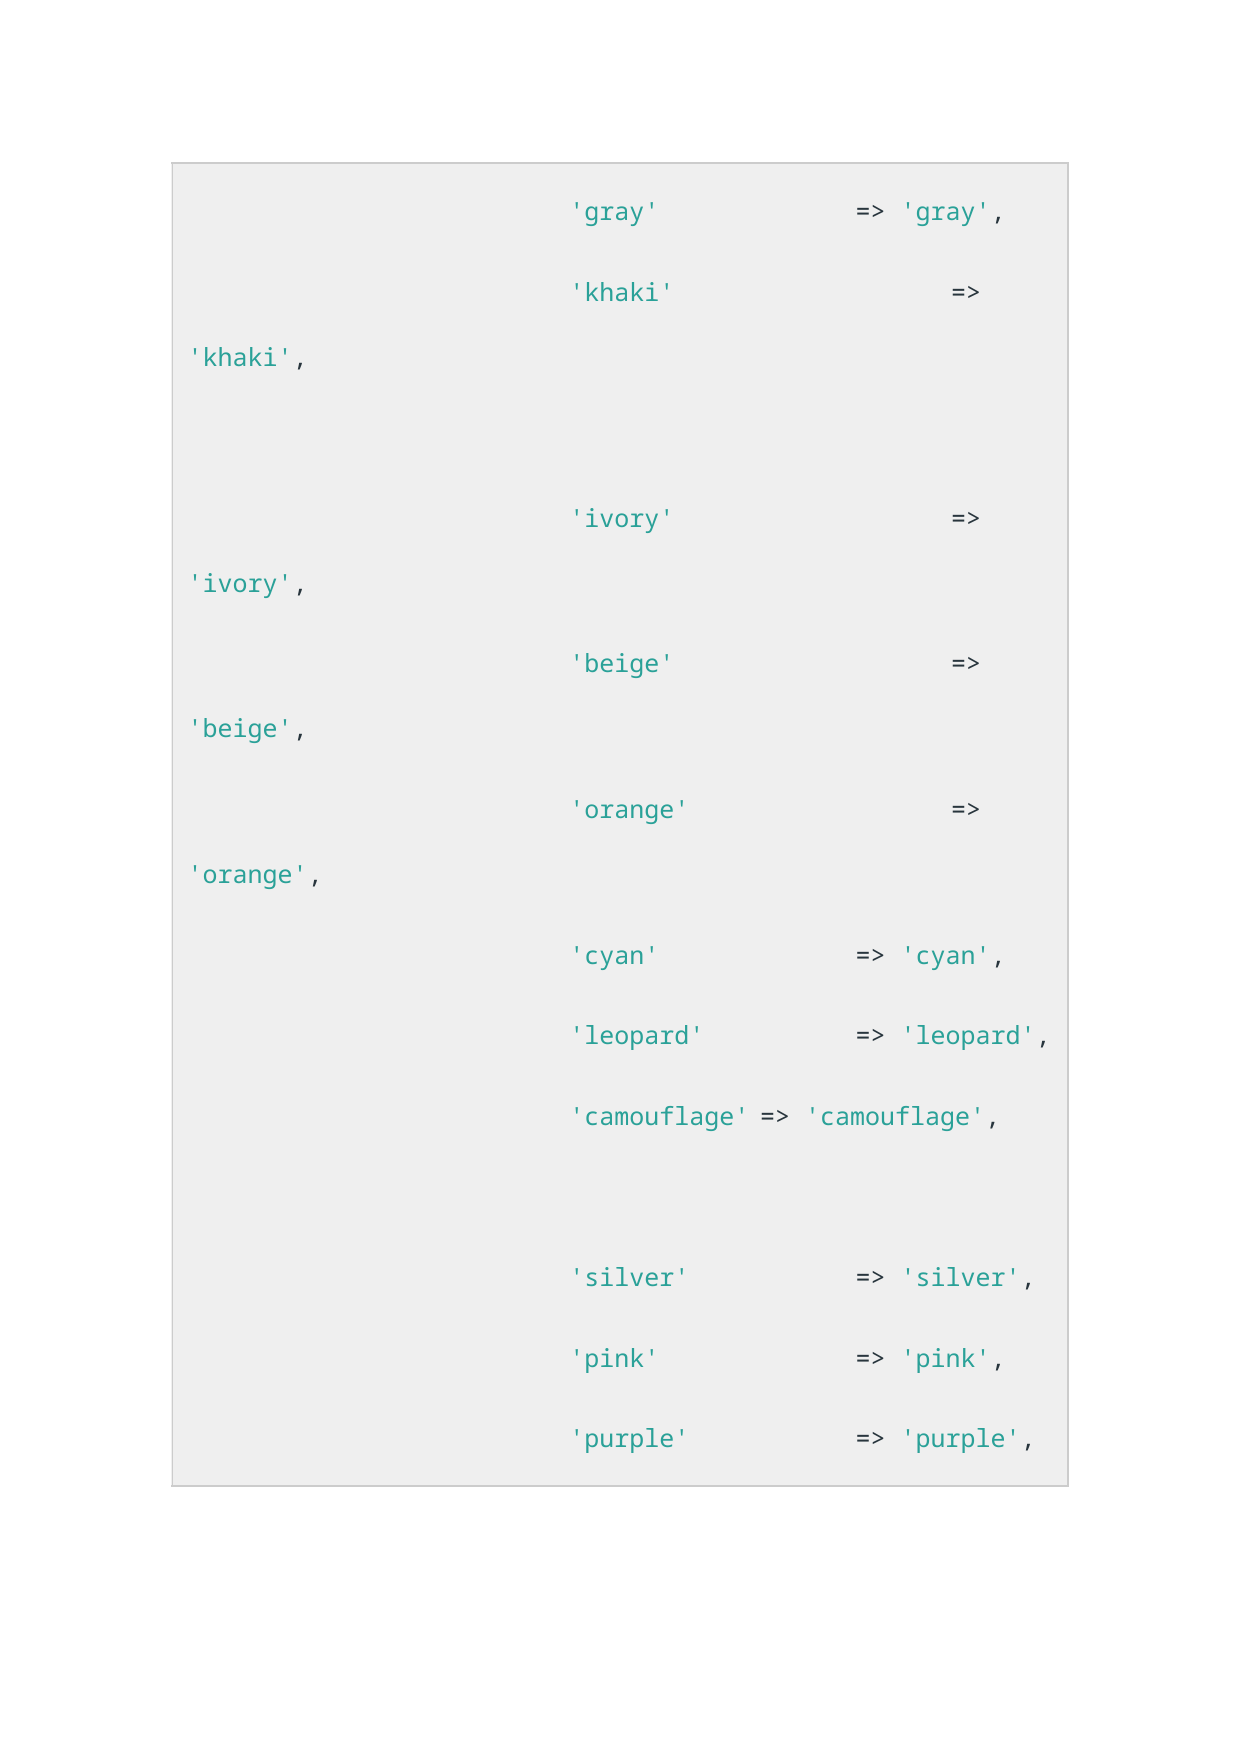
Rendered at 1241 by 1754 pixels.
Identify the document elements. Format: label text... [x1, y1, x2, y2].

text 'camouflage' => 'camouflage', [173, 1067, 1067, 1148]
text 'beige' => 'beige', [173, 614, 1067, 760]
text 'purple' => 'purple', [173, 1389, 1067, 1485]
text 'khaki' => 'khaki', [173, 243, 1067, 388]
text 'leopard' => 'leopard', [173, 986, 1067, 1067]
text 'cyan' => 'cyan', [173, 906, 1067, 986]
text 'pink' => 'pink', [173, 1309, 1067, 1389]
text 'silver' => 'silver', [173, 1228, 1067, 1309]
text 'ivory' => 'ivory', [173, 469, 1067, 614]
text 'gray' => 'gray', [173, 164, 1067, 243]
text 'orange' => 'orange', [173, 760, 1067, 906]
